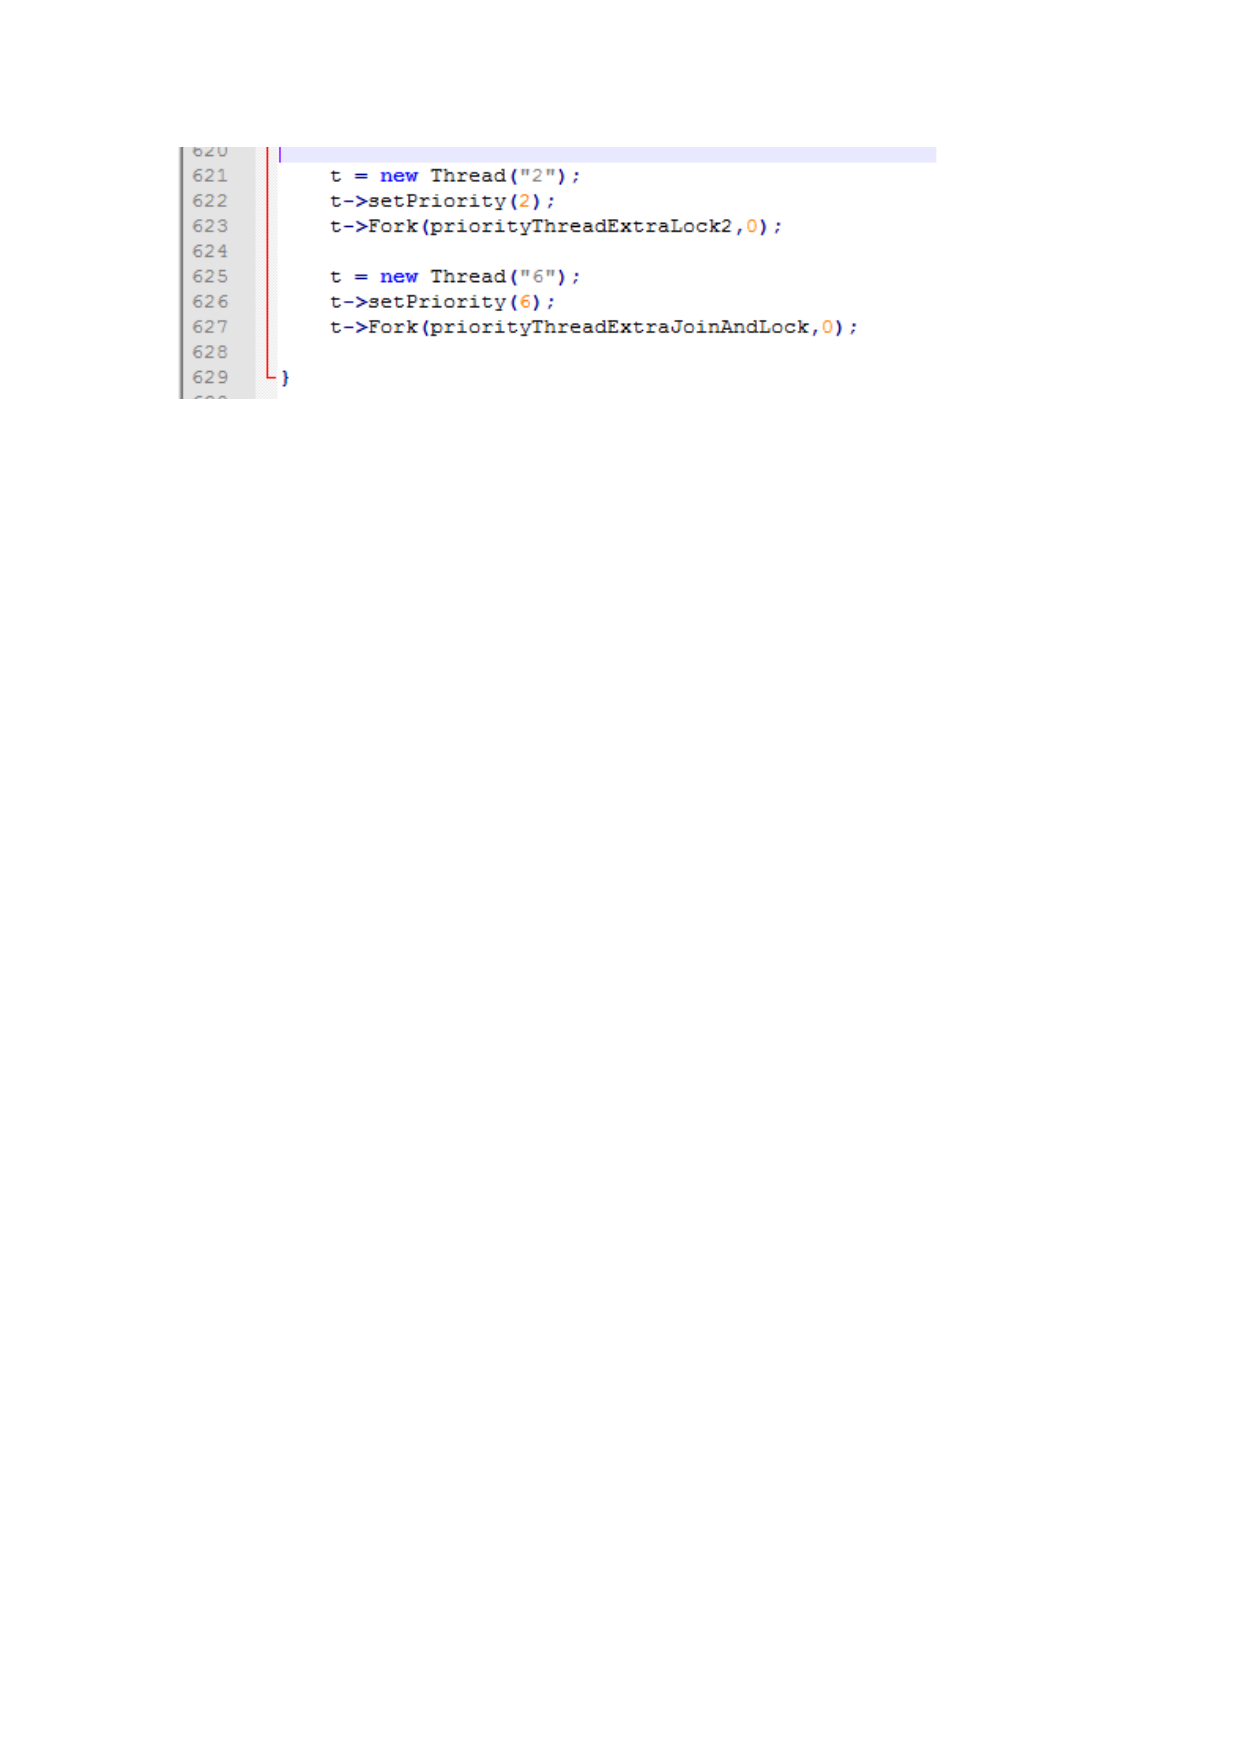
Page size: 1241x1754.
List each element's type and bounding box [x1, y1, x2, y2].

picture [177, 147, 937, 399]
